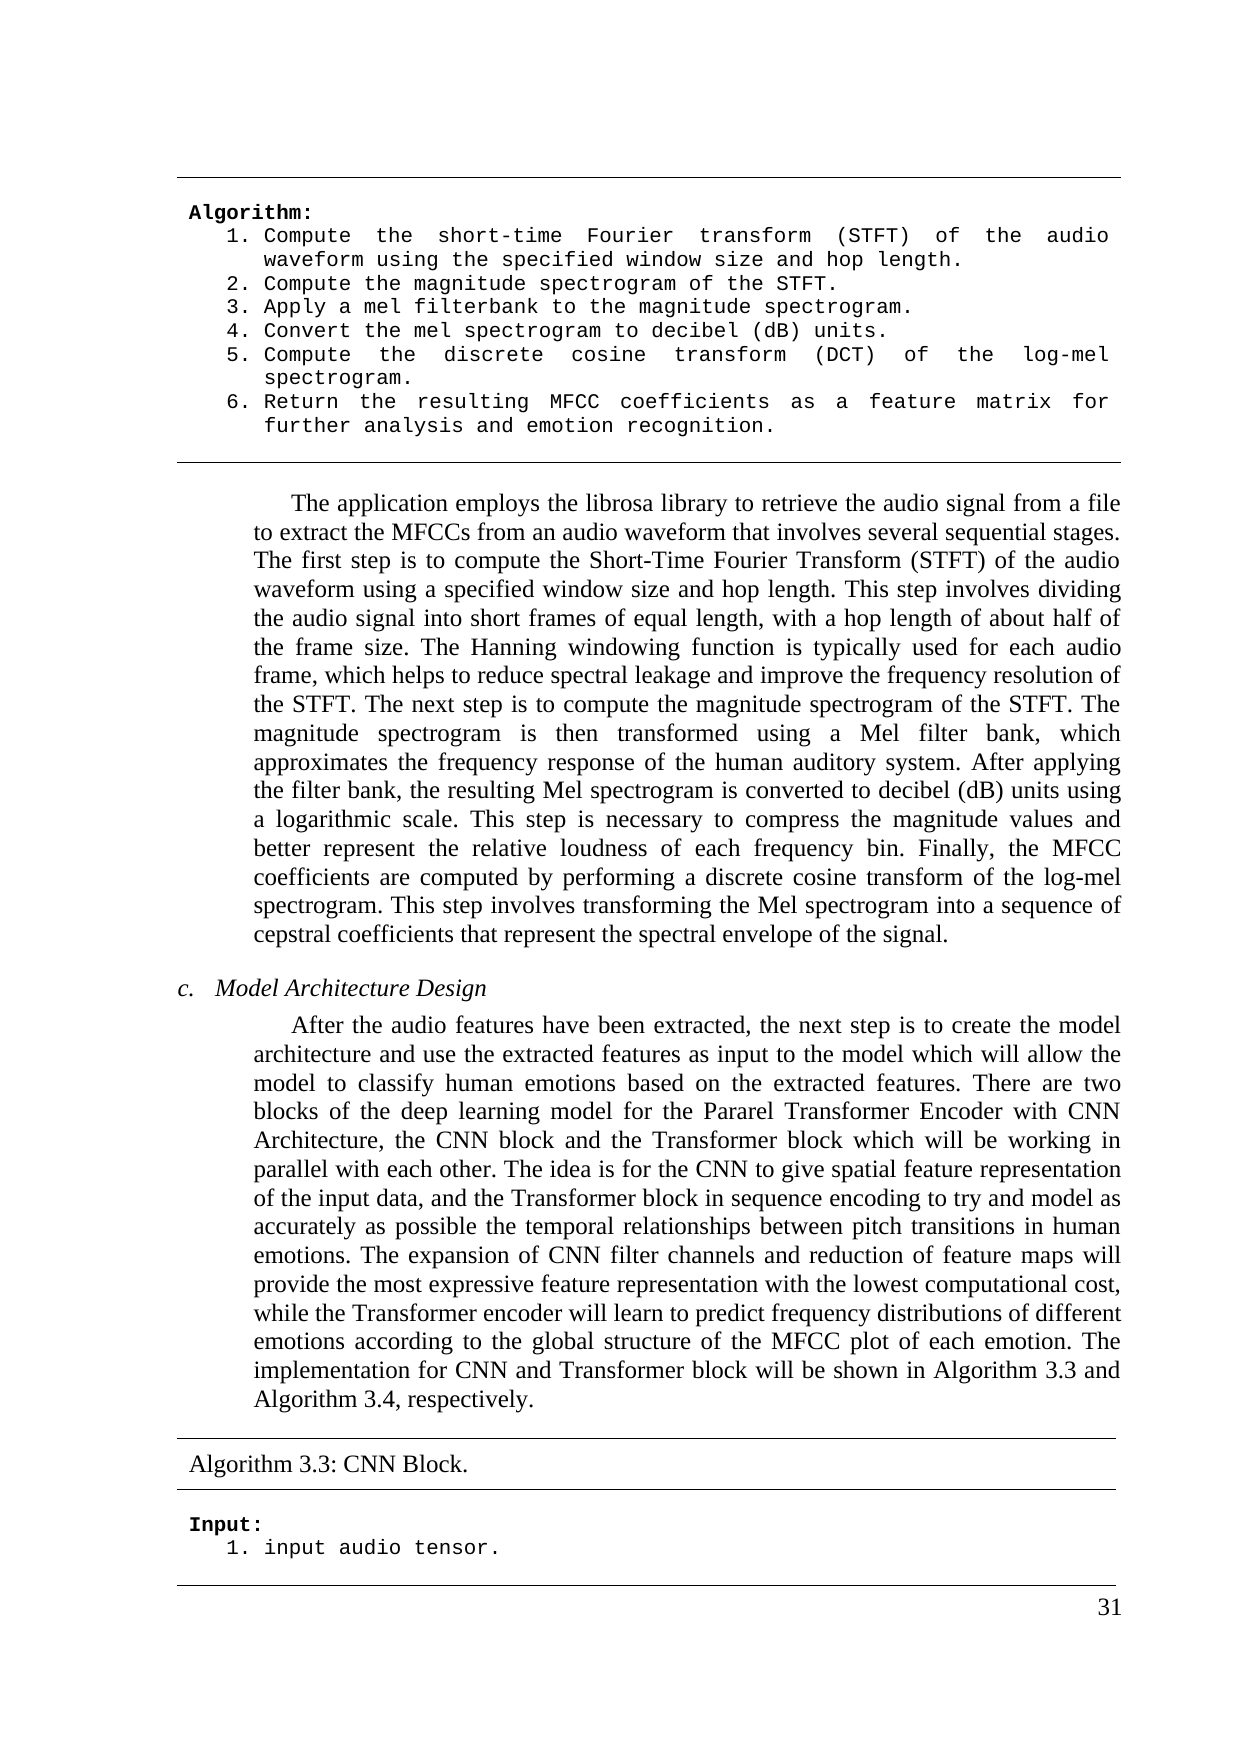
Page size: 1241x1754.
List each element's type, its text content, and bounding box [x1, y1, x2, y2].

text The application employs the librosa library to retrieve the audio signal from a file to extract the MFCCs from an audio waveform that involves several sequential stages. The first step is to compute the Short-Time Fourier Transform (STFT) of the audio waveform using a specified window size and hop length. This step involves dividing the audio signal into short frames of equal length, with a hop length of about half of the frame size. The Hanning windowing function is typically used for each audio frame, which helps to reduce spectral leakage and improve the frequency resolution of the STFT. The next step is to compute the magnitude spectrogram of the STFT. The magnitude spectrogram is then transformed using a Mel filter bank, which approximates the frequency response of the human auditory system. After applying the filter bank, the resulting Mel spectrogram is converted to decibel (dB) units using a logarithmic scale. This step is necessary to compress the magnitude values and better represent the relative loudness of each frequency bin. Finally, the MFCC coefficients are computed by performing a discrete cosine transform of the log-mel spectrogram. This step involves transforming the Mel spectrogram into a sequence of cepstral coefficients that represent the spectral envelope of the signal. [253, 488, 1122, 948]
list Model Architecture Design [177, 973, 1122, 1002]
table_header Algorithm 3.3: CNN Block. [177, 1439, 1116, 1489]
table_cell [177, 1490, 1116, 1585]
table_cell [177, 178, 1121, 462]
text After the audio features have been extracted, the next step is to create the model architecture and use the extracted features as input to the model which will allow the model to classify human emotions based on the extracted features. There are two blocks of the deep learning model for the Pararel Transformer Encoder with CNN Architecture, the CNN block and the Transformer block which will be working in parallel with each other. The idea is for the CNN to give spatial feature representation of the input data, and the Transformer block in sequence encoding to try and model as accurately as possible the temporal relationships between pitch transitions in human emotions. The expansion of CNN filter channels and reduction of feature maps will provide the most expressive feature representation with the lowest computational cost, while the Transformer encoder will learn to predict frequency distributions of different emotions according to the global structure of the MFCC plot of each emotion. The implementation for CNN and Transformer block will be shown in Algorithm 3.3 and Algorithm 3.4, respectively. [253, 1010, 1122, 1413]
